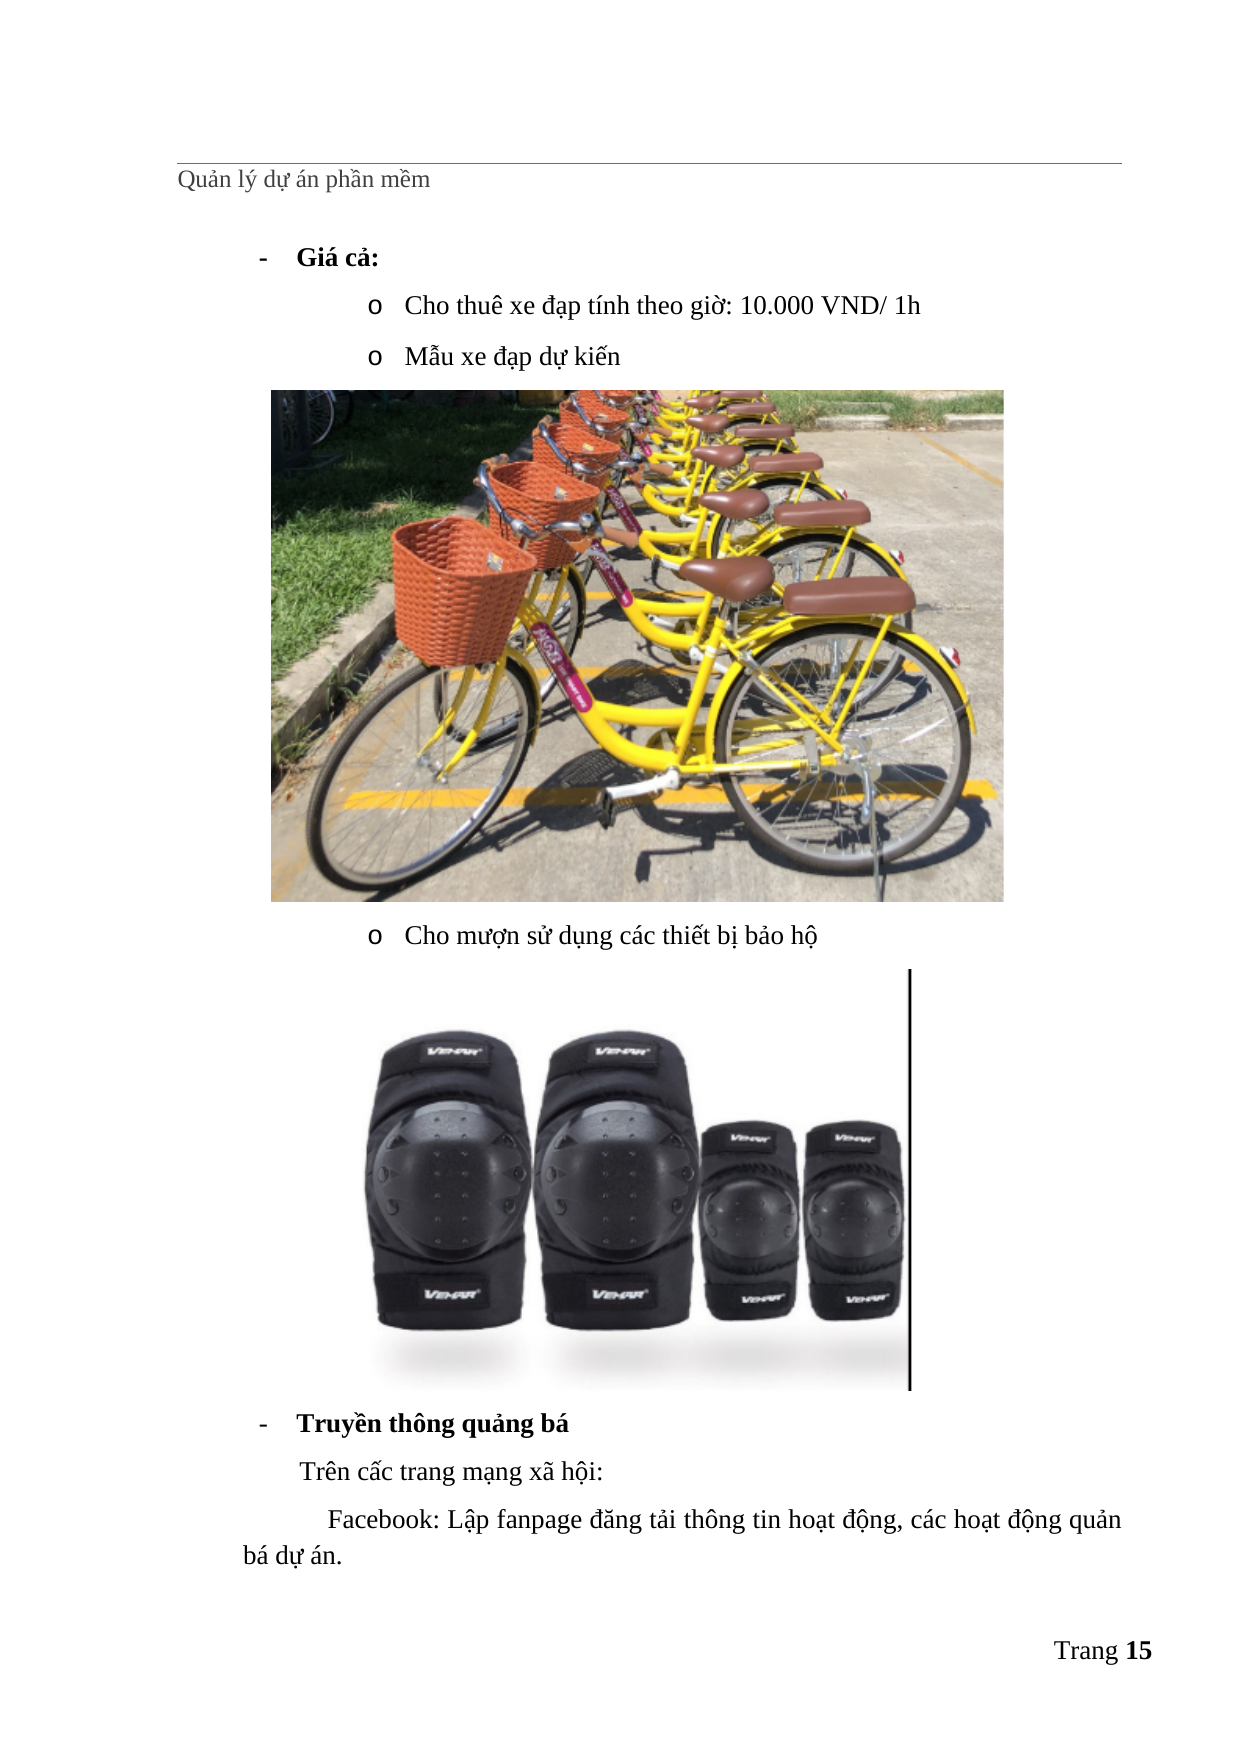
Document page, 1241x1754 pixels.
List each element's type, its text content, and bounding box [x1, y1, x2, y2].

list Trên cấc trang mạng xã hội: [299, 1455, 1122, 1487]
picture [346, 969, 912, 1391]
list Giá cả: [258, 241, 1122, 272]
list Facebook: Lập fanpage đăng tải thông tin hoạt động, các hoạt động quản bá dự án. [243, 1504, 1122, 1571]
list Cho mượn sử dụng các thiết bị bảo hộ [367, 919, 1122, 952]
list Mẫu xe đạp dự kiến [367, 340, 1122, 373]
picture [271, 390, 1004, 902]
list Cho thuê xe đạp tính theo giờ: 10.000 VND/ 1h [367, 289, 1122, 322]
list Truyền thông quảng bá [258, 1407, 1122, 1438]
